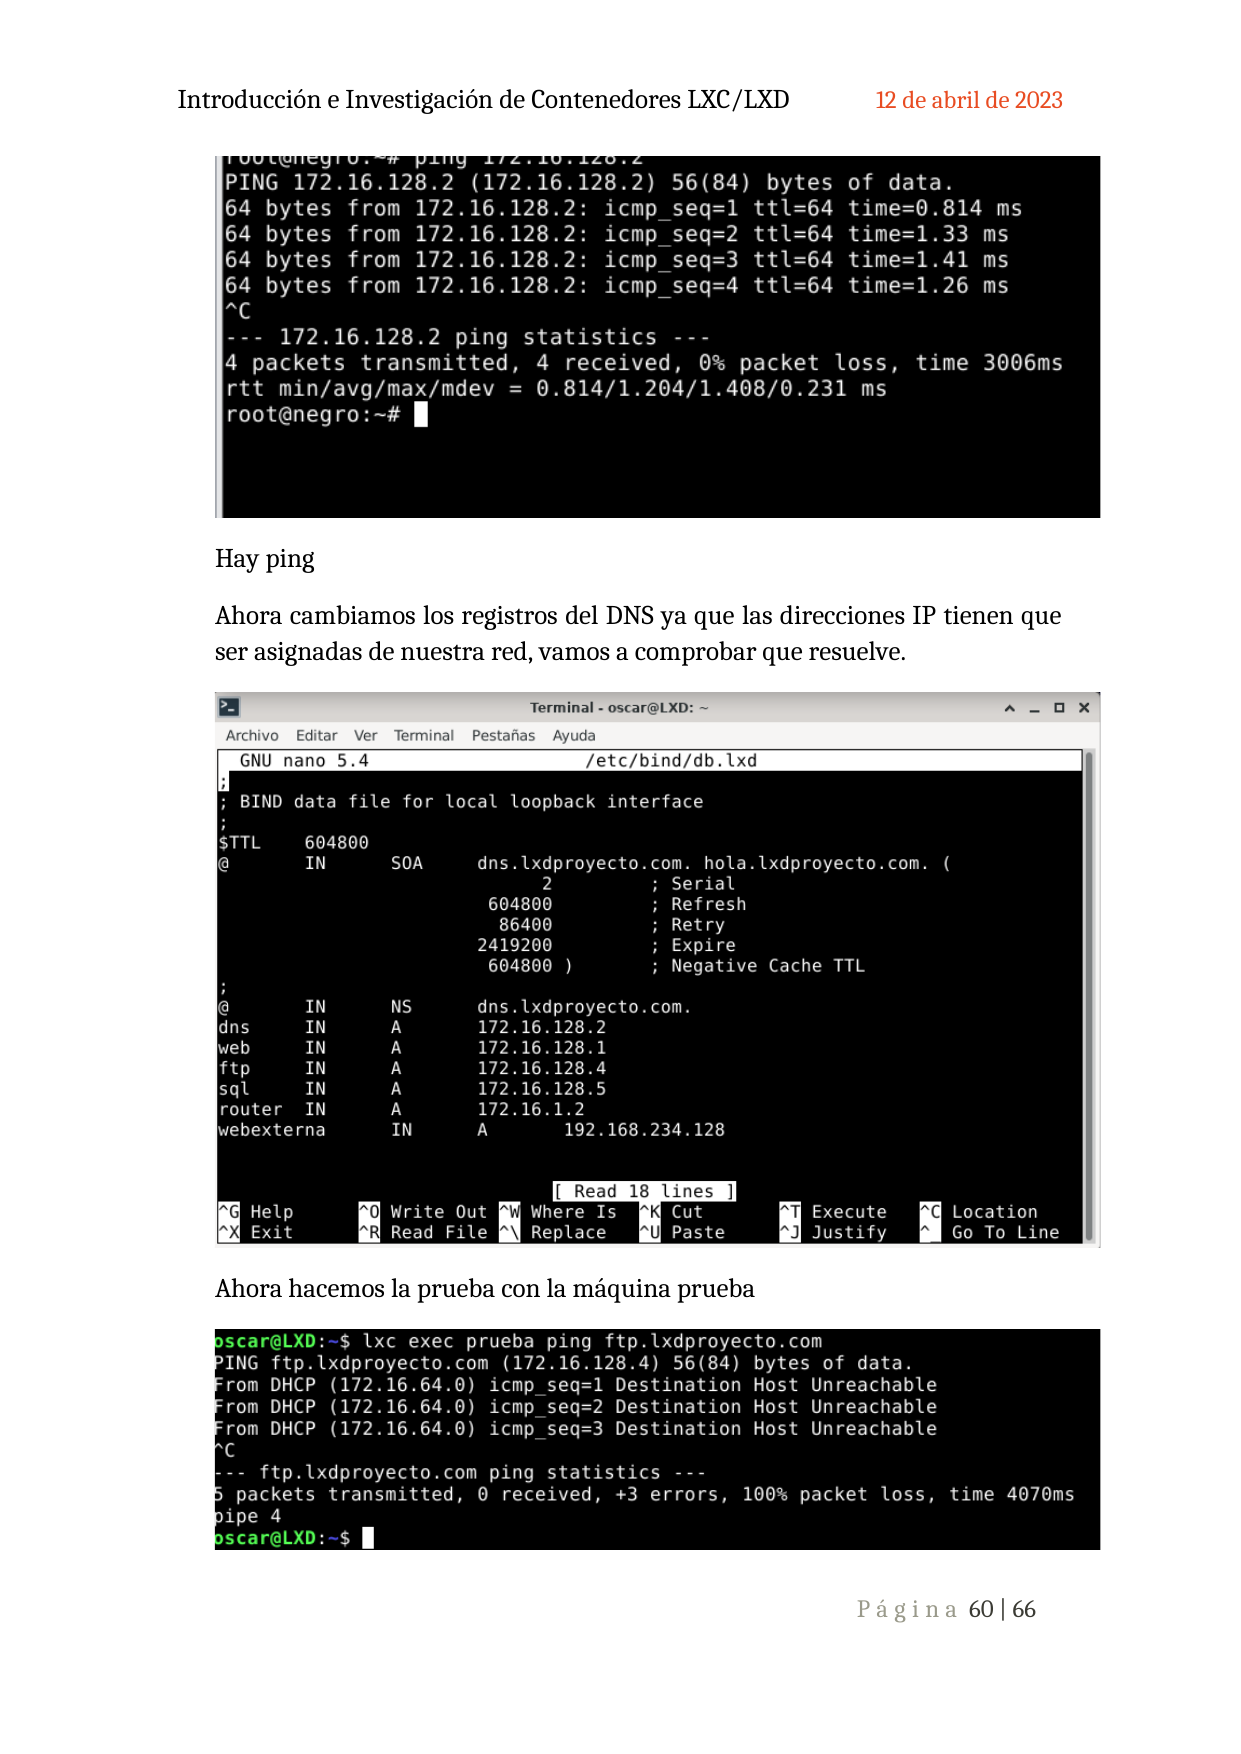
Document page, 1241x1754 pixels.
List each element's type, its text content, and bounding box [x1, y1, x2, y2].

picture [214, 156, 1101, 518]
text Ahora cambiamos los registros del DNS ya que las direcciones IP tienen que ser asignadas de nuestra red, vamos a comprobar que resuelve. [215, 600, 1063, 667]
picture [214, 692, 1101, 1248]
text Ahora hacemos la prueba con la máquina prueba [215, 1273, 1063, 1304]
text Hay ping [215, 543, 1063, 574]
picture [214, 1329, 1101, 1550]
